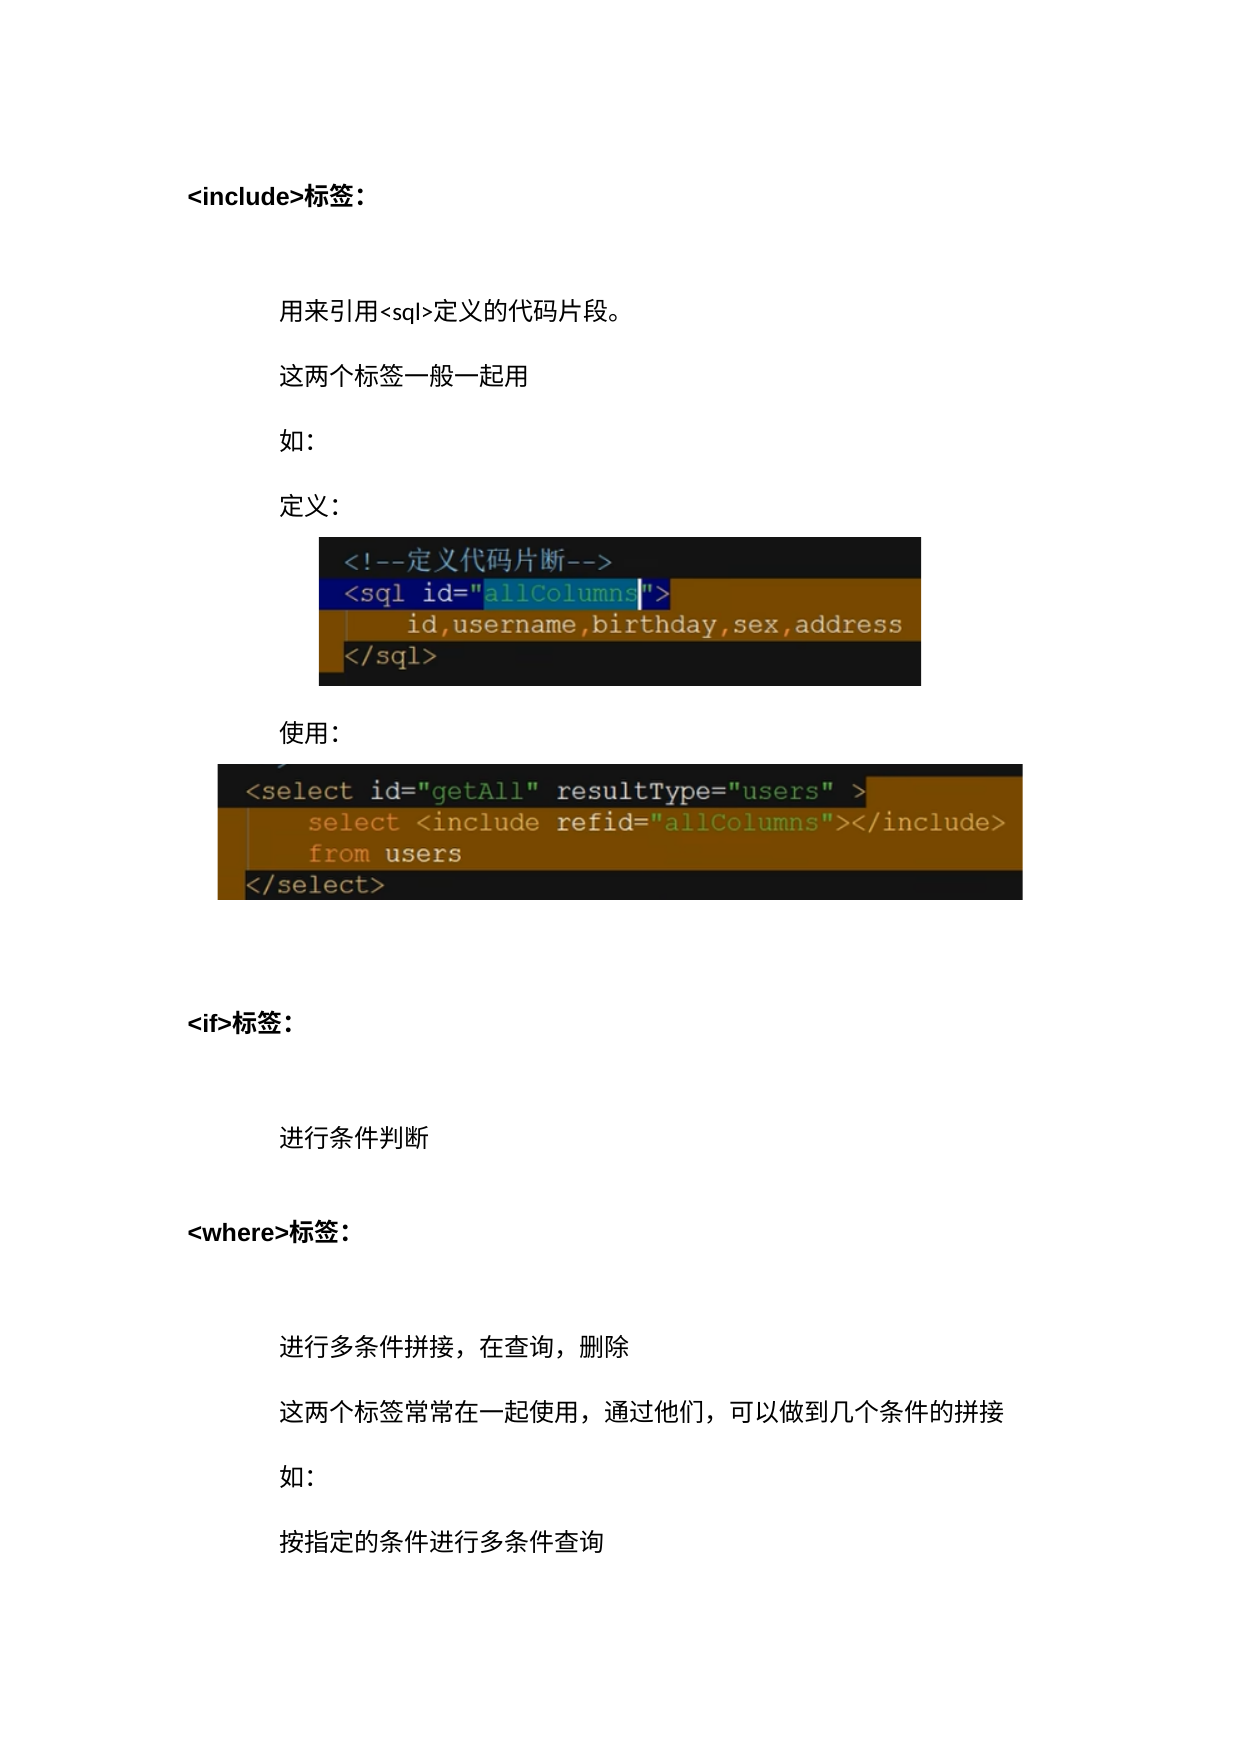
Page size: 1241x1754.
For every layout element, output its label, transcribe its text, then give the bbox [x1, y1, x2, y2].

subtitle <where>标签： [187, 1198, 1053, 1263]
text 这两个标签常常在一起使用，通过他们，可以做到几个条件的拼接 [187, 1378, 1053, 1443]
picture [318, 537, 922, 686]
text 使用： [187, 699, 1053, 764]
text 如： [187, 407, 1053, 472]
text 用来引用<sql>定义的代码片段。 [187, 277, 1053, 342]
picture [217, 764, 1023, 900]
text 进行条件判断 [187, 1104, 1053, 1169]
text 进行多条件拼接，在查询，删除 [187, 1313, 1053, 1378]
subtitle <include>标签： [187, 162, 1053, 227]
text 这两个标签一般一起用 [187, 342, 1053, 407]
text 如： [187, 1443, 1053, 1508]
text 定义： [187, 472, 1053, 537]
text 按指定的条件进行多条件查询 [187, 1508, 1053, 1573]
subtitle <if>标签： [187, 989, 1053, 1054]
